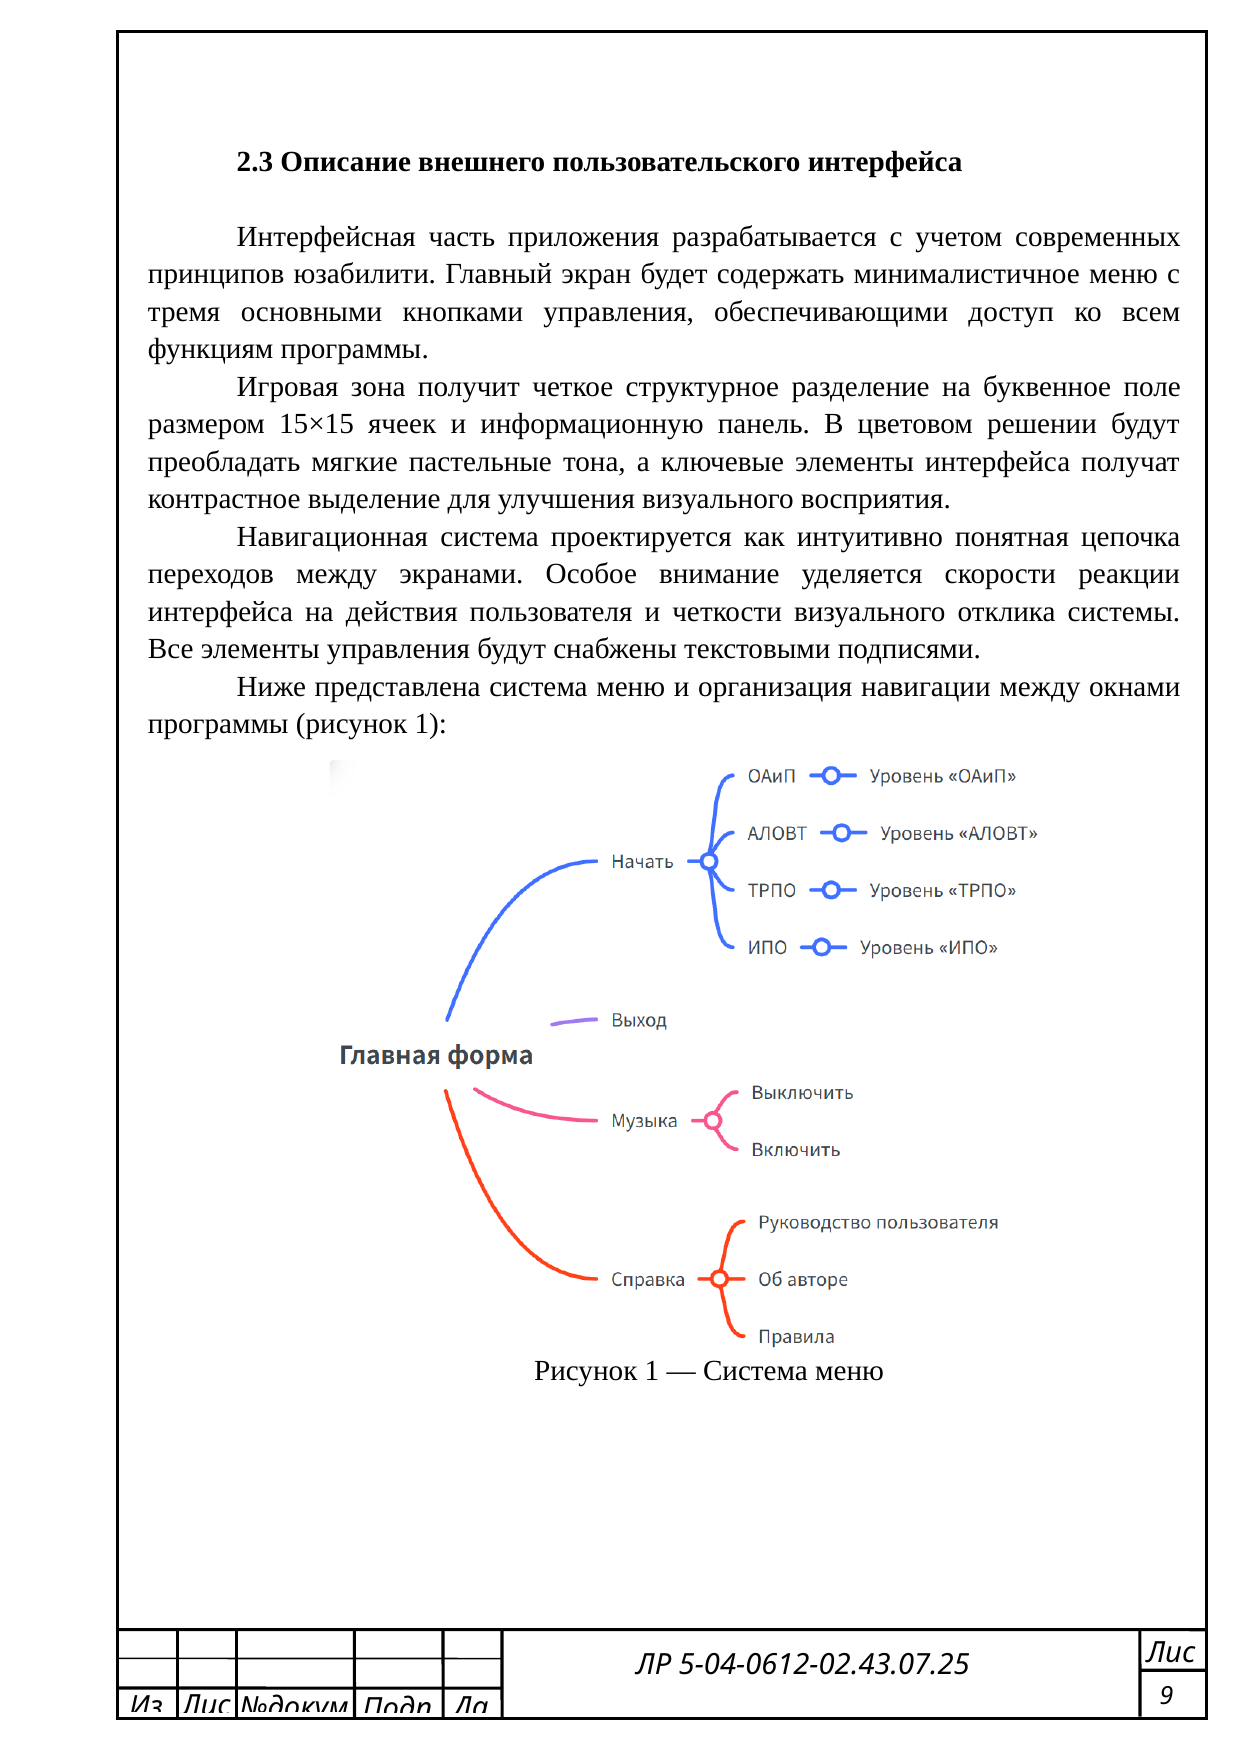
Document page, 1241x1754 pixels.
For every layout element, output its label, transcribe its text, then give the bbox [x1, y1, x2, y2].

text Интерфейсная часть приложения разрабатывается с учетом современных принципов юзабилити. Главный экран будет содержать минималистичное меню с тремя основными кнопками управления, обеспечивающими доступ ко всем функциям программы. [148, 216, 1181, 366]
text Навигационная система проектируется как интуитивно понятная цепочка переходов между экранами. Особое внимание уделяется скорости реакции интерфейса на действия пользователя и четкости визуального отклика системы. Все элементы управления будут снабжены текстовыми подписями. [148, 516, 1181, 666]
text 2.3 Описание внешнего пользовательского интерфейса [148, 141, 1181, 178]
text Игровая зона получит четкое структурное разделение на буквенное поле размером 15×15 ячеек и информационную панель. В цветовом решении будут преобладать мягкие пастельные тона, а ключевые элементы интерфейса получат контрастное выделение для улучшения визуального восприятия. [148, 366, 1181, 516]
text Ниже представлена система меню и организация навигации между окнами программы (рисунок 1): [148, 666, 1181, 741]
picture [329, 760, 1047, 1351]
